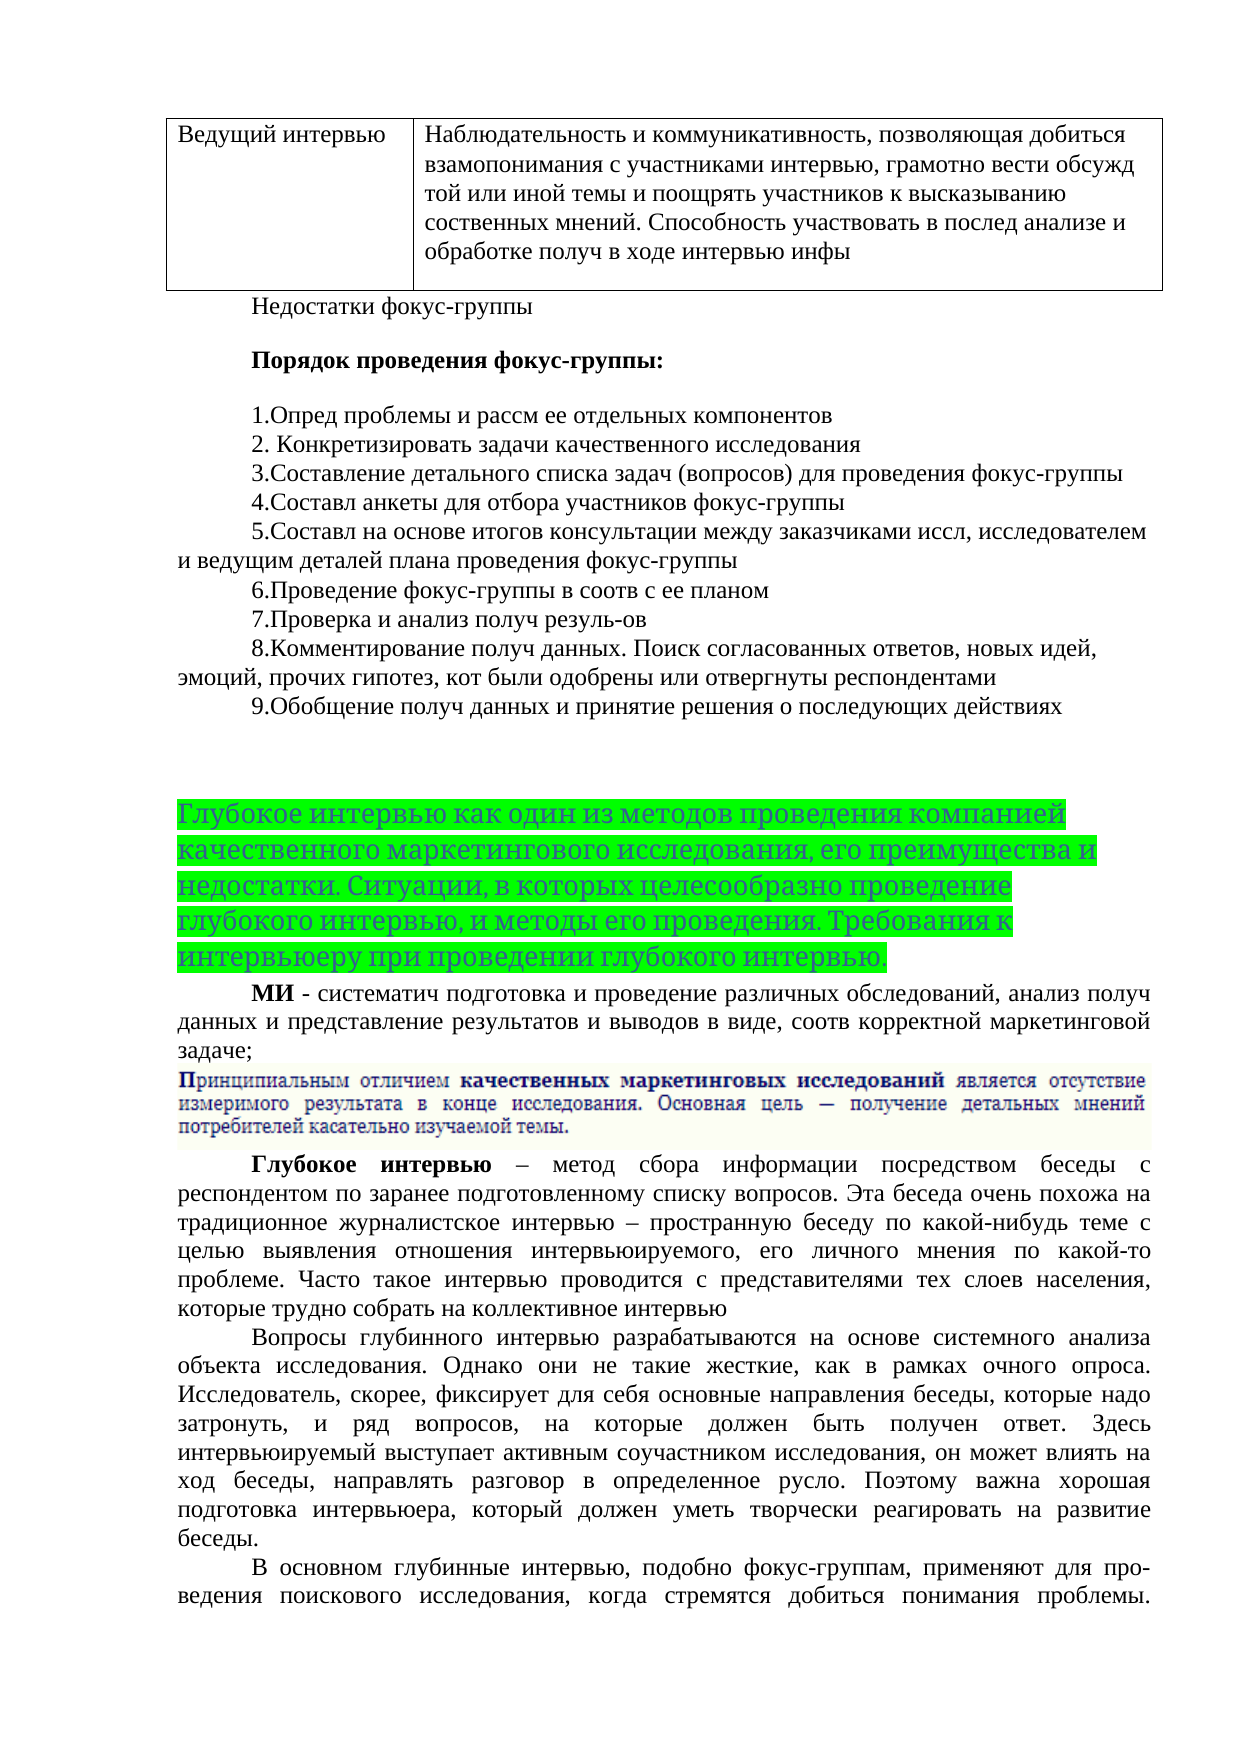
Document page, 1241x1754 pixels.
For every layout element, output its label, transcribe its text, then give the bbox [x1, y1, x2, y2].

text Глубокое интервью – метод сбора информации посредством беседы с респондентом по заранее подготовленному списку вопросов. Эта беседа очень похожа на традиционное журналистское интервью – пространную беседу по какой-нибудь теме с целью выявления отношения интервьюируемого, его личного мнения по какой-то проблеме. Часто такое интервью проводится с представителями тех слоев населения, которые трудно собрать на коллективное интервью [177, 1150, 1152, 1322]
table_cell Ведущий интервью [167, 119, 413, 290]
text 4.Составл анкеты для отбора участников фокус-группы [177, 487, 1152, 516]
text 2. Конкретизировать задачи качественного исследования [177, 428, 1152, 458]
text МИ - систематич подготовка и проведение различных обследований, анализ получ данных и представление результатов и выводов в виде, соотв корректной маркетинговой задаче; [177, 978, 1152, 1063]
text Недостатки фокус-группы [177, 291, 1152, 320]
text Порядок проведения фокус-группы: [177, 345, 1152, 374]
text 5.Составл на основе итогов консультации между заказчиками иссл, исследователем и ведущим деталей плана проведения фокус-группы [177, 516, 1152, 574]
text 7.Проверка и анализ получ резуль-ов [177, 603, 1152, 633]
text 6.Проведение фокус-группы в соотв с ее планом [177, 574, 1152, 603]
picture [177, 1063, 1152, 1150]
text 3.Составление детального списка задач (вопросов) для проведения фокус-группы [177, 458, 1152, 487]
text 9.Обобщение получ данных и принятие решения о последующих действиях [177, 691, 1152, 720]
text 8.Комментирование получ данных. Поиск согласованных ответов, новых идей, эмоций, прочих гипотез, кот были одобрены или отвергнуты респондентами [177, 633, 1152, 691]
subtitle Глубокое интервью как один из методов проведения компанией качественного маркетингового исследования, его преимущества и недостатки. Ситуации, в которых целесообразно проведение глубокого интервью, и методы его проведения. Требования к интервьюеру при проведении глубокого интервью. [177, 799, 1152, 973]
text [177, 1552, 1152, 1609]
text Вопросы глубинного интервью разрабатываются на основе системного анализа объекта исследования. Однако они не такие жесткие, как в рамках очного опроса. Исследователь, скорее, фиксирует для себя основные направления беседы, которые надо затронуть, и ряд вопросов, на которые должен быть получен ответ. Здесь интервьюируемый выступает активным соучастником исследования, он может влиять на ход беседы, направлять разговор в определенное русло. Поэтому важна хорошая подготовка интервьюера, который должен уметь творчески реагировать на развитие беседы. [177, 1322, 1152, 1552]
table_cell Наблюдательность и коммуникативность, позволяющая добиться взамопонимания с участниками интервью, грамотно вести обсужд той или иной темы и поощрять участников к высказыванию соственных мнений. Способность участвовать в послед анализе и обработке получ в ходе интервью инфы [414, 119, 1162, 290]
text 1.Опред проблемы и рассм ее отдельных компонентов [177, 399, 1152, 428]
